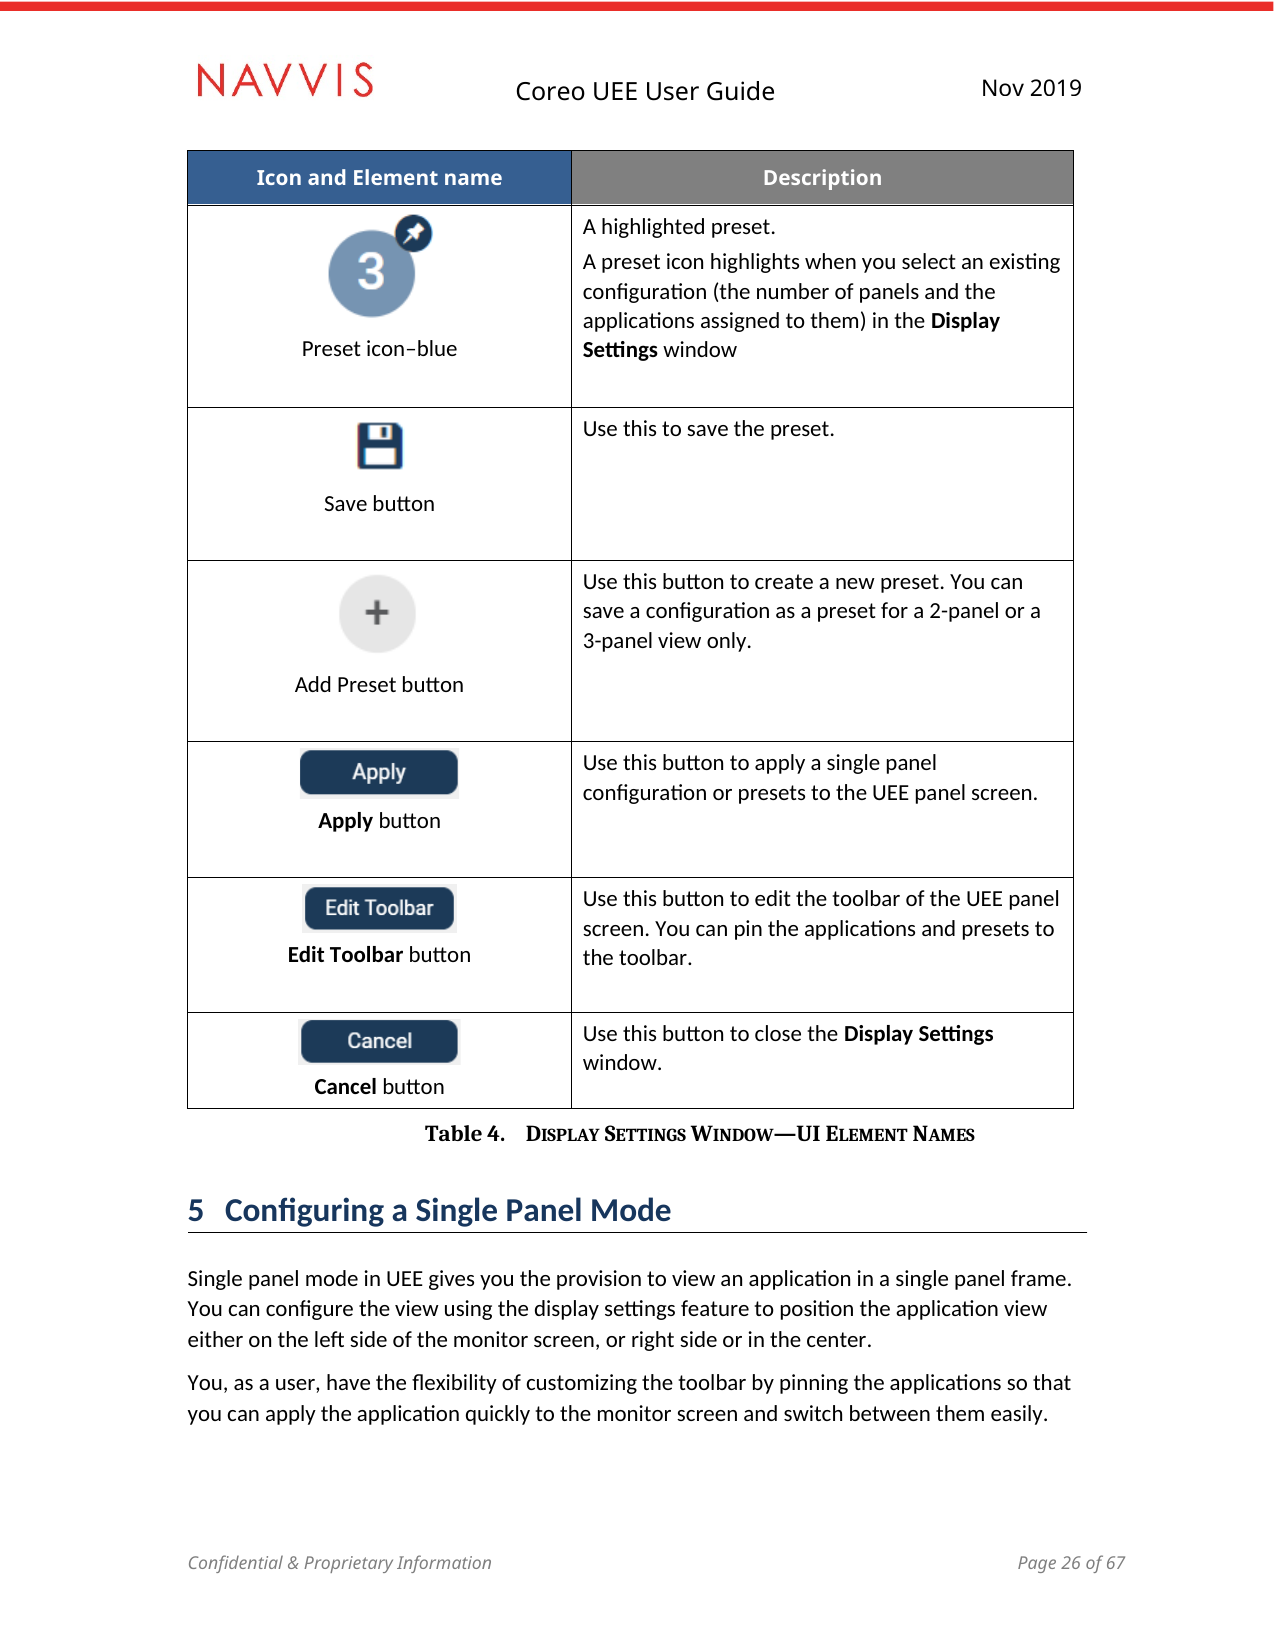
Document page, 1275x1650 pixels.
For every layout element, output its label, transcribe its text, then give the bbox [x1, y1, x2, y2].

text You, as a user, have the flexibility of customizing the toolbar by pinning the applications so that you can apply the application quickly to the monitor screen and switch between them easily. [187, 1368, 1087, 1427]
text Single panel mode in UEE gives you the provision to view an application in a single panel frame. You can configure the view using the display settings feature to position the application view either on the left side of the monitor screen, or right side or in the center. [187, 1264, 1087, 1353]
picture [298, 1019, 461, 1065]
text Display Settings Window—UI Element Names [312, 1121, 1087, 1147]
picture [187, 55, 383, 104]
table_cell Add Preset button [188, 561, 571, 741]
picture [299, 748, 460, 799]
table_header Icon and Element name [188, 151, 571, 204]
table_header Description [572, 151, 1073, 204]
subtitle Configuring a Single Panel Mode [187, 1189, 1087, 1233]
table_cell Use this to save the preset. [572, 408, 1073, 560]
table_cell Apply button [188, 742, 571, 877]
table_cell Preset icon–blue [188, 206, 571, 407]
picture [348, 413, 411, 482]
table_cell Edit Toolbar button [188, 878, 571, 1012]
table_cell A highlighted preset. A preset icon highlights when you select an existing configuration (the number of panels and the applications assigned to them) in the Display Settings window [572, 206, 1073, 407]
table_cell Use this button to apply a single panel configuration or presets to the UEE panel screen. [572, 742, 1073, 877]
table_cell Cancel button [188, 1013, 571, 1107]
table_cell Use this button to edit the toolbar of the UEE panel screen. You can pin the applications and presets to the toolbar. [572, 878, 1073, 1012]
picture [333, 567, 426, 663]
picture [317, 212, 442, 327]
table_cell Use this button to create a new preset. You can save a configuration as a preset for a 2-panel or a 3-panel view only. [572, 561, 1073, 741]
table_cell Save button [188, 408, 571, 560]
table_cell Use this button to close the Display Settings window. [572, 1013, 1073, 1107]
picture [302, 884, 457, 933]
